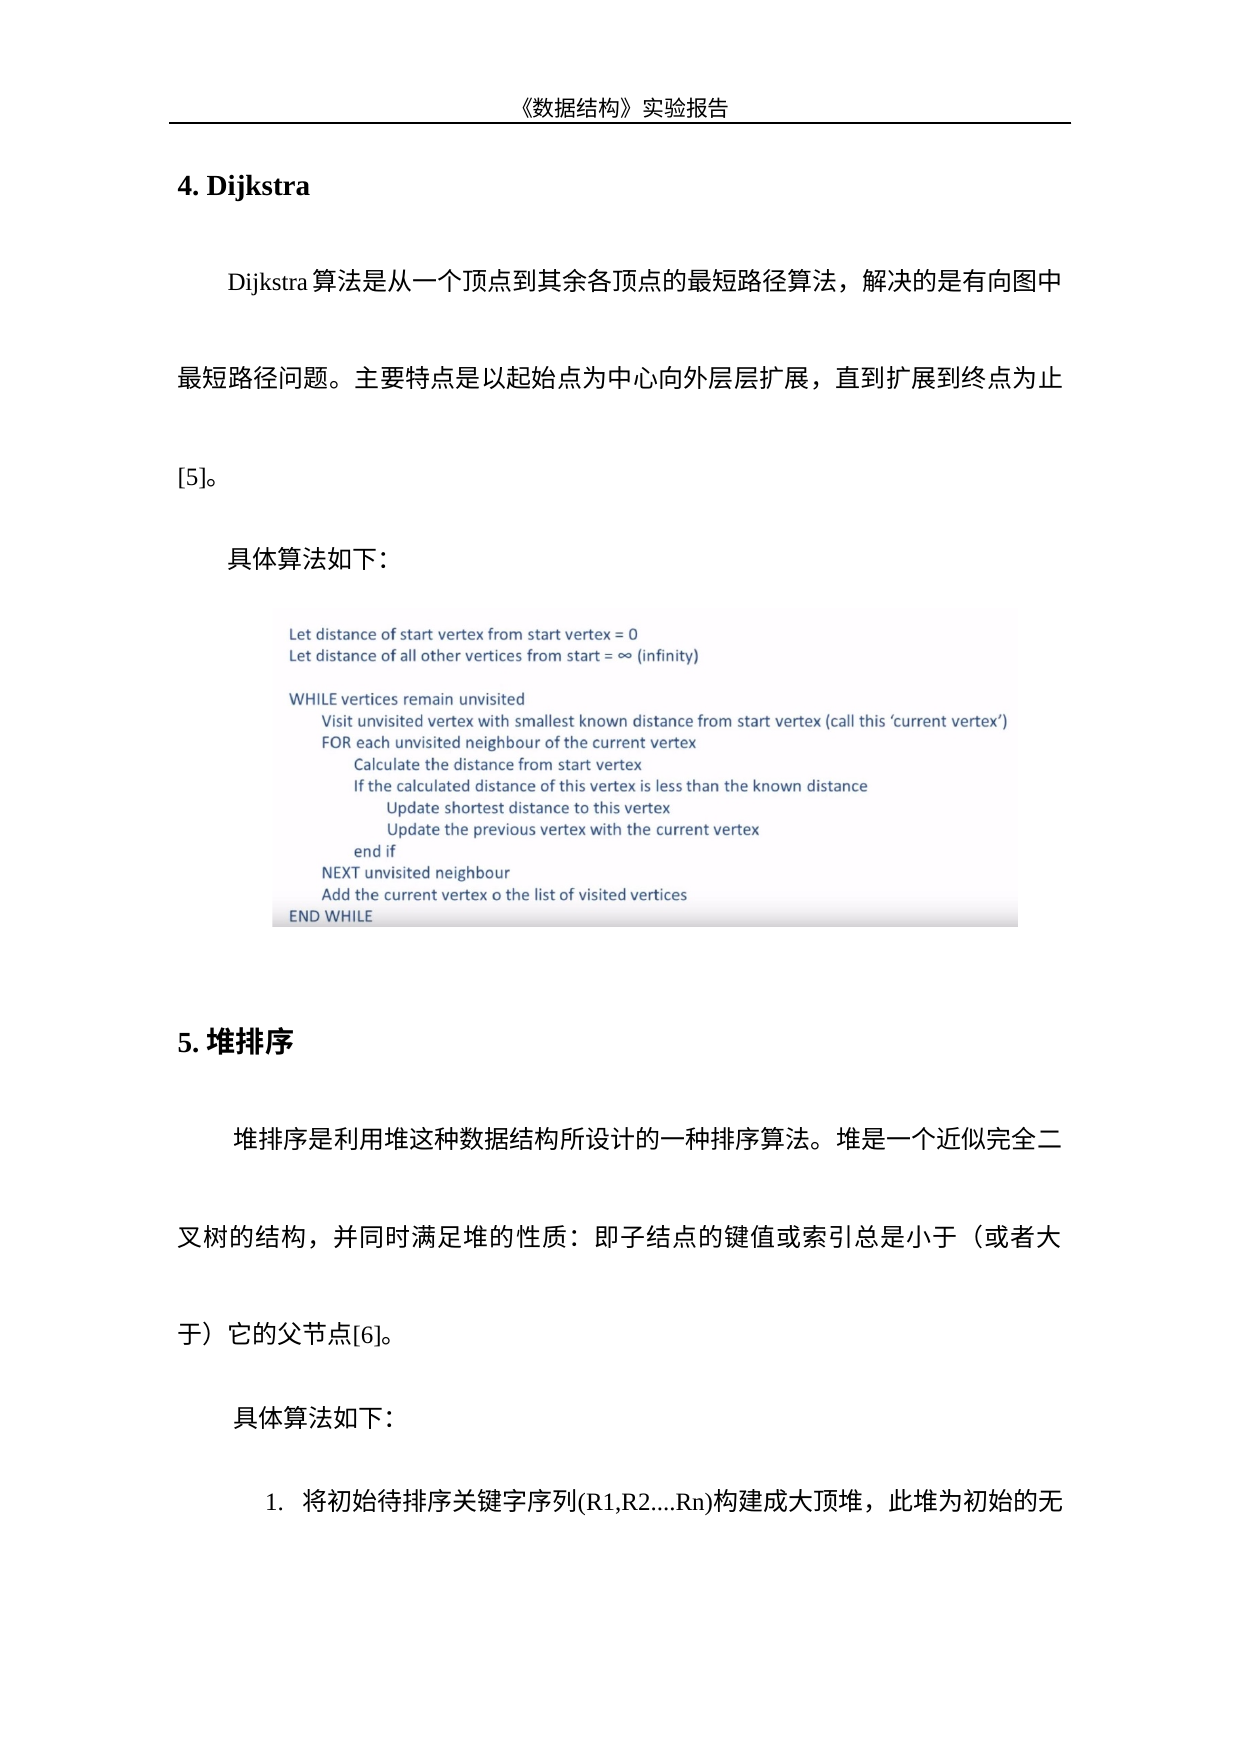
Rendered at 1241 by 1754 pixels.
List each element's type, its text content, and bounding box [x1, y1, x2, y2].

subtitle 4. Dijkstra [177, 153, 1063, 218]
text 堆排序是利用堆这种数据结构所设计的一种排序算法。堆是一个近似完全二叉树的结构，并同时满足堆的性质：即子结点的键值或索引总是小于（或者大于）它的父节点[6]。 [177, 1106, 1063, 1366]
text 具体算法如下： [177, 525, 1063, 590]
picture [272, 608, 1018, 927]
text 具体算法如下： [177, 1384, 1063, 1449]
text Dijkstra算法是从一个顶点到其余各顶点的最短路径算法，解决的是有向图中最短路径问题。主要特点是以起始点为中心向外层层扩展，直到扩展到终点为止[5]。 [177, 247, 1063, 507]
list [265, 1467, 1063, 1532]
subtitle 5. 堆排序 [177, 1007, 1063, 1072]
